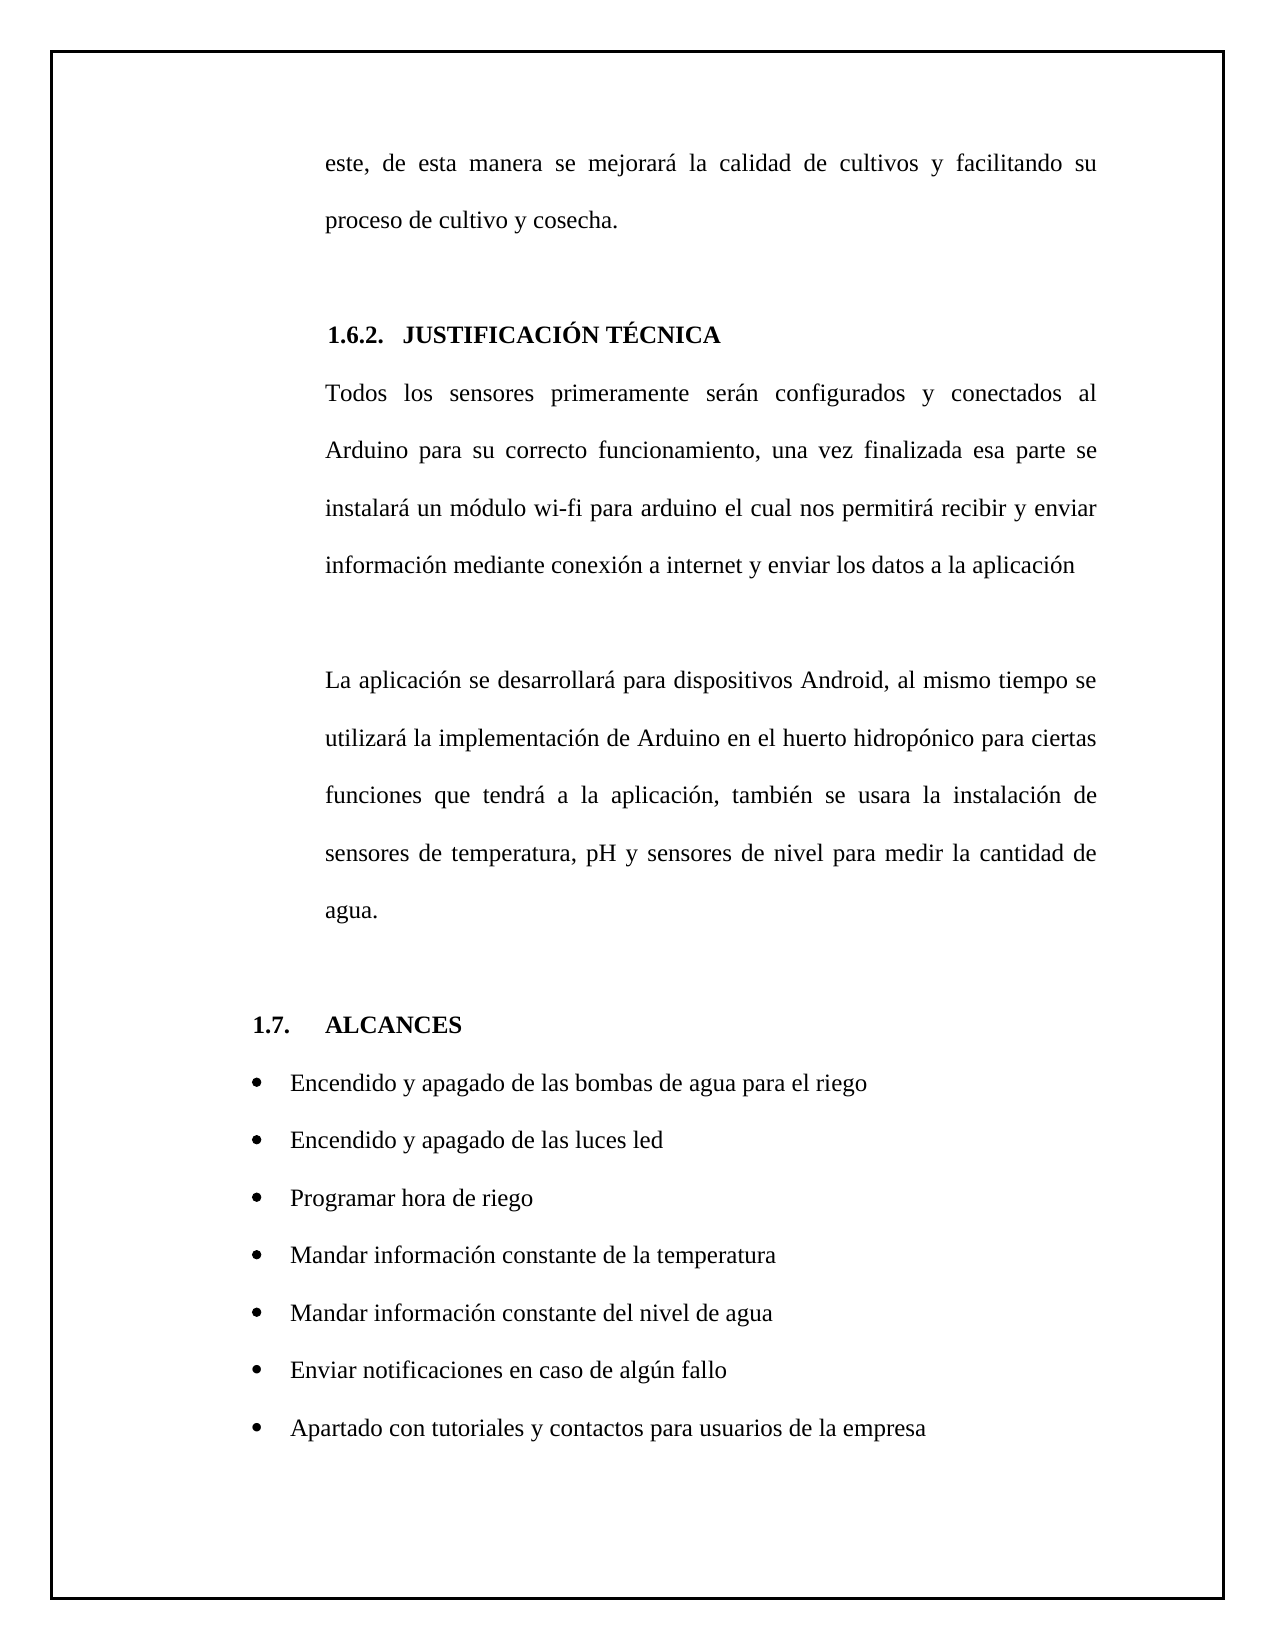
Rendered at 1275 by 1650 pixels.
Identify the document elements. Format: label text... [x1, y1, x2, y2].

list Mandar información constante del nivel de agua [252, 1298, 1098, 1326]
list Todos los sensores primeramente serán configurados y conectados al Arduino para su correcto funcionamiento, una vez finalizada esa parte se instalará un módulo wi-fi para arduino el cual nos permitirá recibir y enviar información mediante conexión a internet y enviar los datos a la aplicación [325, 378, 1098, 579]
list La aplicación se desarrollará para dispositivos Android, al mismo tiempo se utilizará la implementación de Arduino en el huerto hidropónico para ciertas funciones que tendrá a la aplicación, también se usara la instalación de sensores de temperatura, pH y sensores de nivel para medir la cantidad de agua. [325, 665, 1098, 924]
list Encendido y apagado de las luces led [252, 1125, 1098, 1154]
list ALCANCES [252, 1010, 1098, 1039]
list Apartado con tutoriales y contactos para usuarios de la empresa [252, 1413, 1098, 1441]
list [325, 148, 1098, 234]
list Enviar notificaciones en caso de algún fallo [252, 1355, 1098, 1384]
list Programar hora de riego [252, 1183, 1098, 1211]
list Encendido y apagado de las bombas de agua para el riego [252, 1068, 1098, 1096]
list Mandar información constante de la temperatura [252, 1240, 1098, 1269]
list JUSTIFICACIÓN TÉCNICA [327, 320, 1098, 349]
